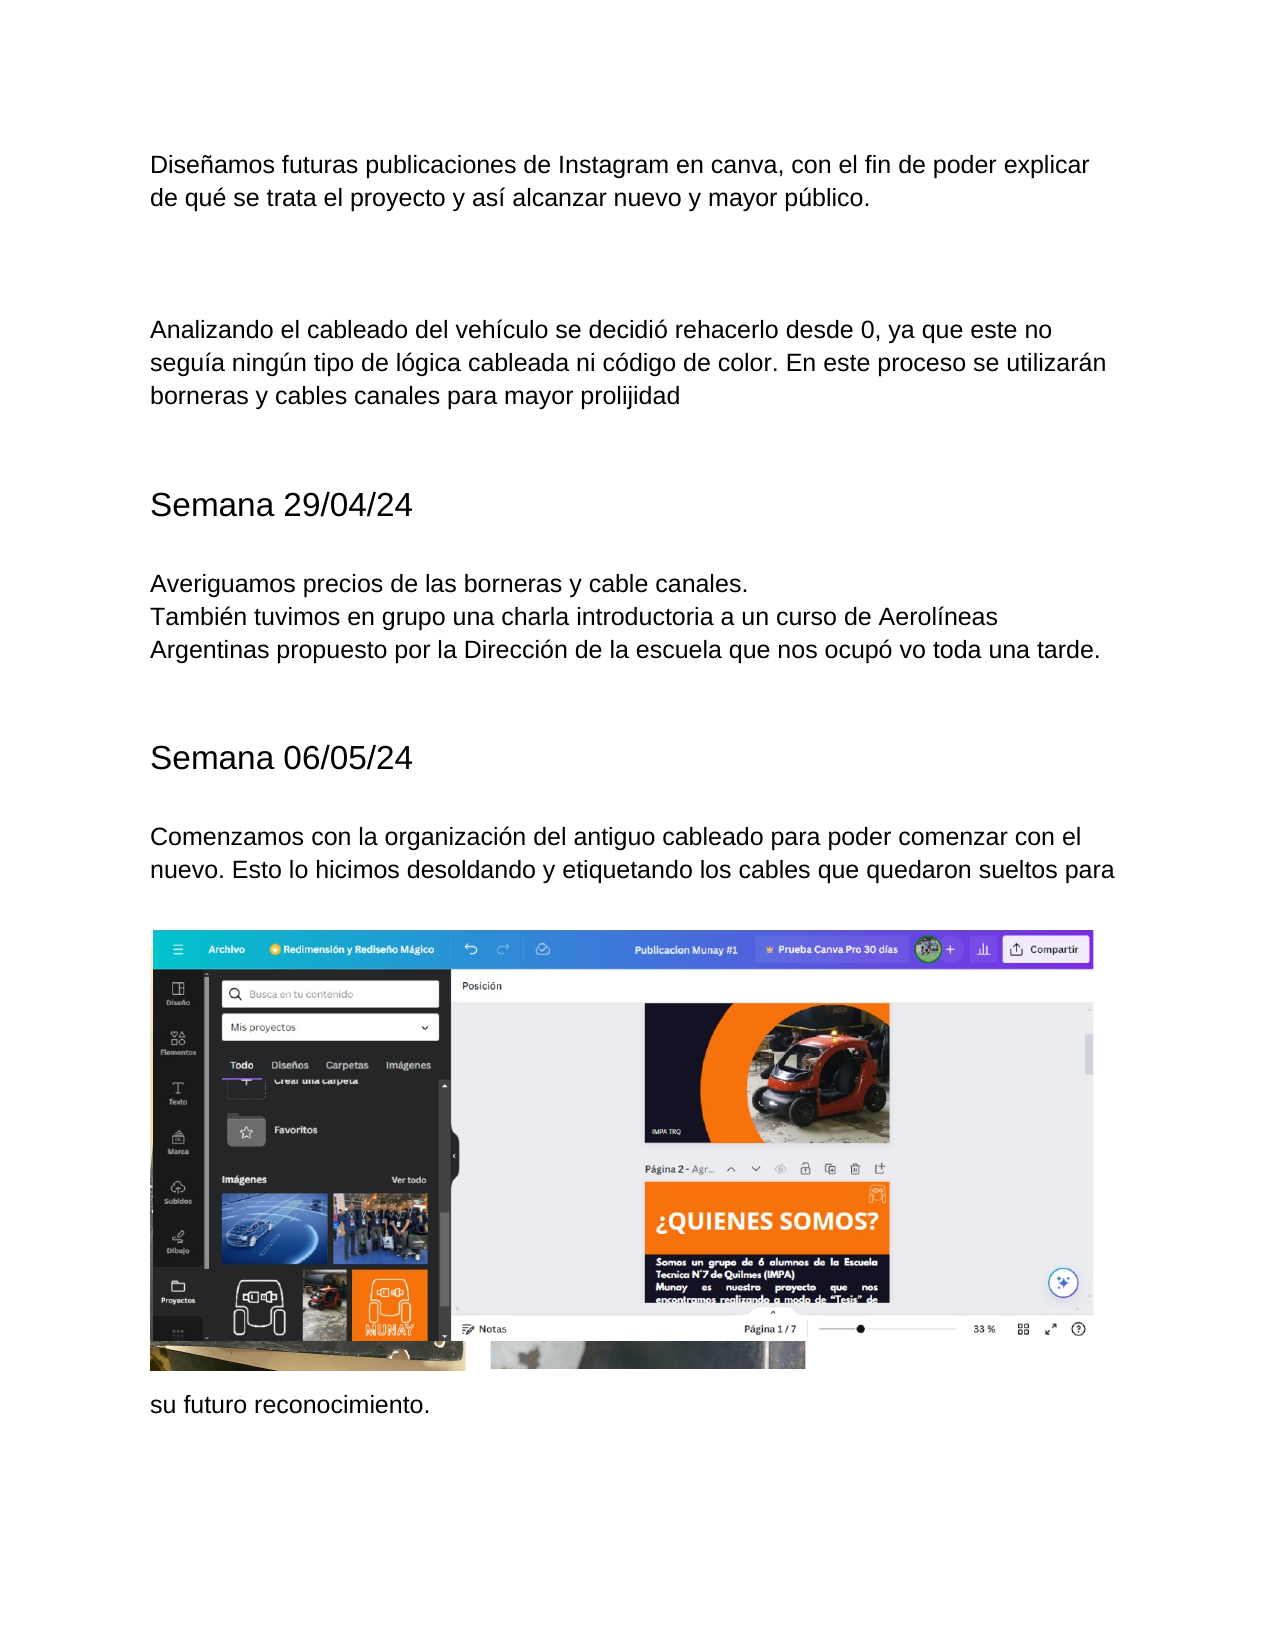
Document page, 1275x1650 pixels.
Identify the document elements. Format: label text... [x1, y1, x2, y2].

subtitle Semana 29/04/24 [150, 485, 1125, 523]
text Averiguamos precios de las borneras y cable canales. [150, 569, 1125, 597]
text Analizando el cableado del vehículo se decidió rehacerlo desde 0, ya que este no seguía ningún tipo de lógica cableada ni código de color. En este proceso se utilizarán borneras y cables canales para mayor prolijidad [150, 315, 1125, 410]
subtitle Semana 06/05/24 [150, 738, 1125, 777]
text Diseñamos futuras publicaciones de Instagram en canva, con el fin de poder explicar de qué se trata el proyecto y así alcanzar nuevo y mayor público. [150, 150, 1125, 212]
text También tuvimos en grupo una charla introductoria a un curso de Aerolíneas Argentinas propuesto por la Dirección de la escuela que nos ocupó vo toda una tarde. [150, 602, 1125, 663]
picture [150, 930, 1094, 1371]
